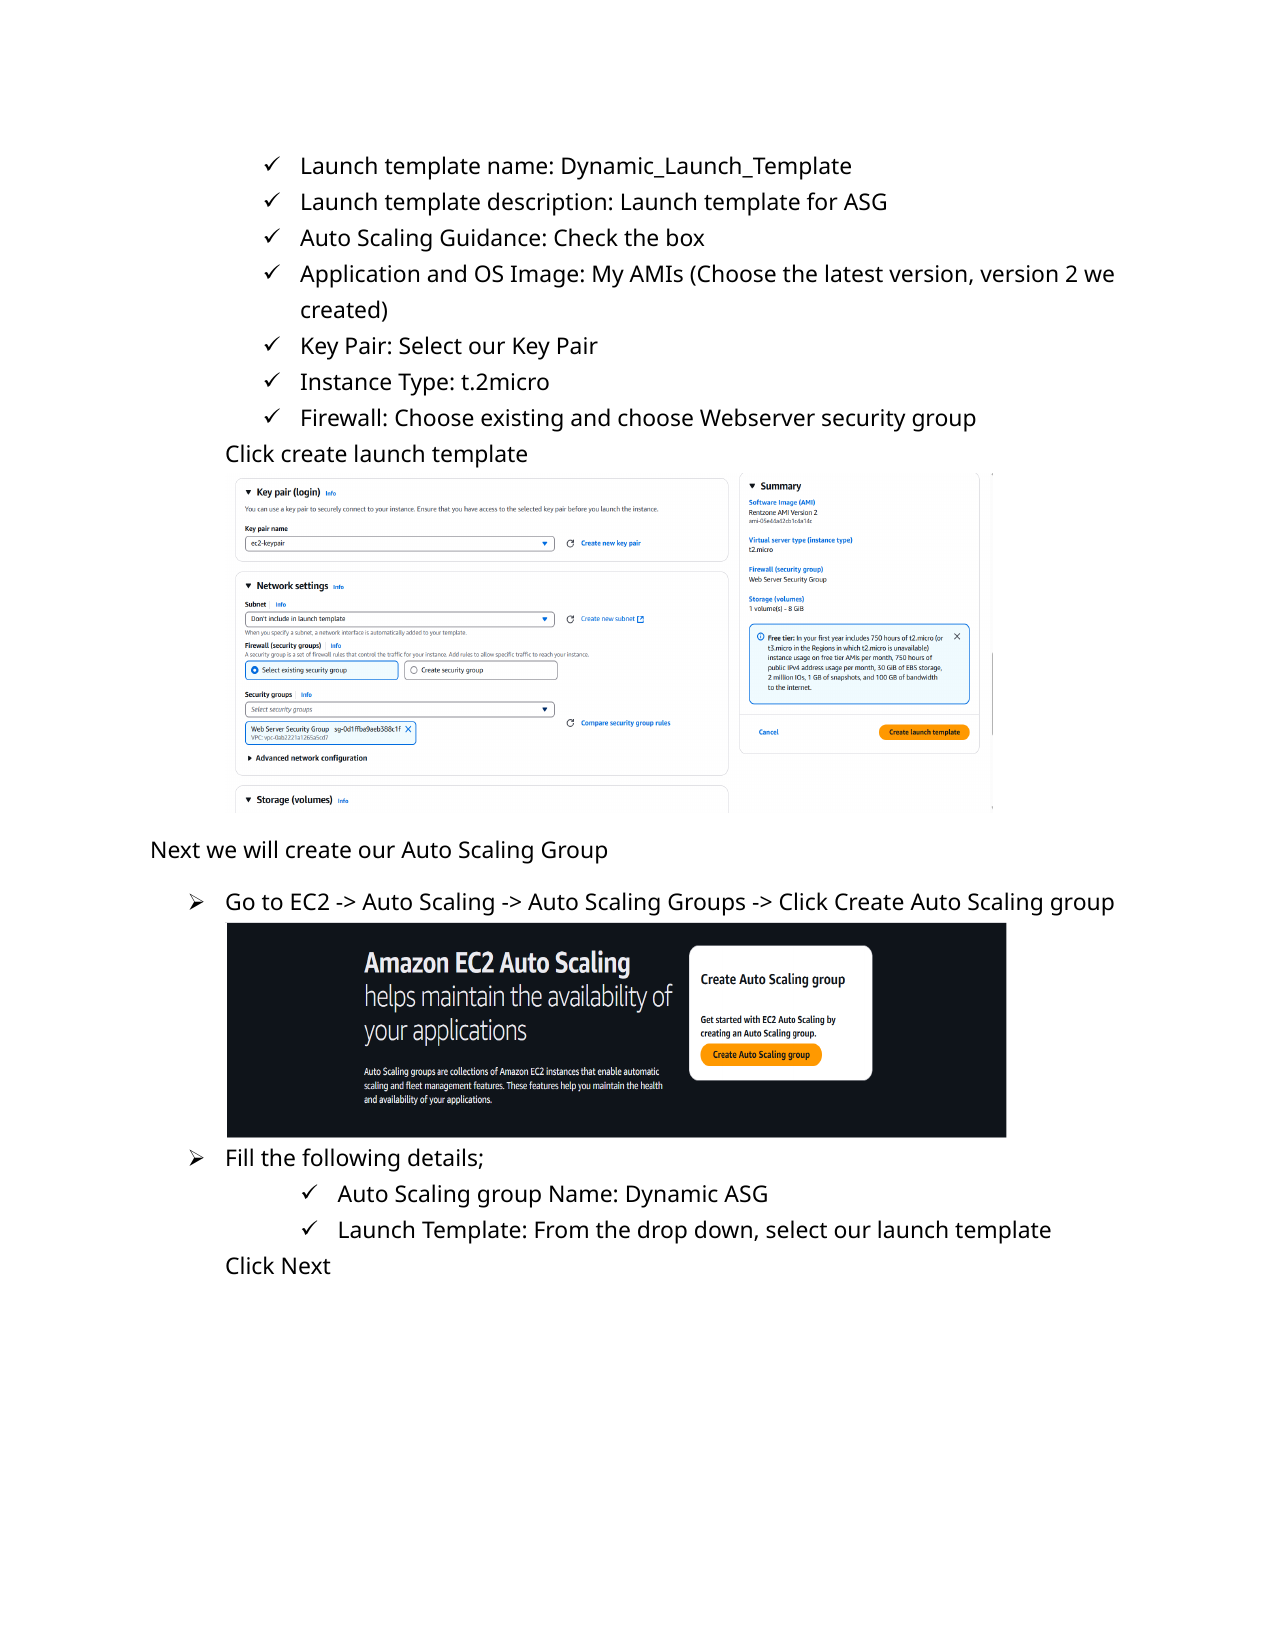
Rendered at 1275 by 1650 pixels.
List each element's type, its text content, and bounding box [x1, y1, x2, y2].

list Instance Type: t.2micro [262, 366, 1125, 397]
list Launch template name: Dynamic_Launch_Template [262, 150, 1125, 181]
list Auto Scaling group Name: Dynamic ASG [300, 1178, 1125, 1209]
list Go to EC2 -> Auto Scaling -> Auto Scaling Groups -> Click Create Auto Scaling group [187, 886, 1125, 917]
list Key Pair: Select our Key Pair [262, 330, 1125, 361]
list Launch template description: Launch template for ASG [262, 186, 1125, 217]
list Application and OS Image: My AMIs (Choose the latest version, version 2 we created) [262, 258, 1125, 325]
picture [225, 473, 993, 813]
list Click create launch template [225, 437, 1125, 469]
list Launch Template: From the drop down, select our launch template [300, 1214, 1125, 1245]
list Fill the following details; [187, 1142, 1125, 1173]
picture [225, 922, 1007, 1138]
list Auto Scaling Guidance: Check the box [262, 222, 1125, 253]
list Click Next [225, 1250, 1125, 1281]
list Firewall: Choose existing and choose Webserver security group [262, 402, 1125, 433]
text Next we will create our Auto Scaling Group [150, 833, 1125, 865]
